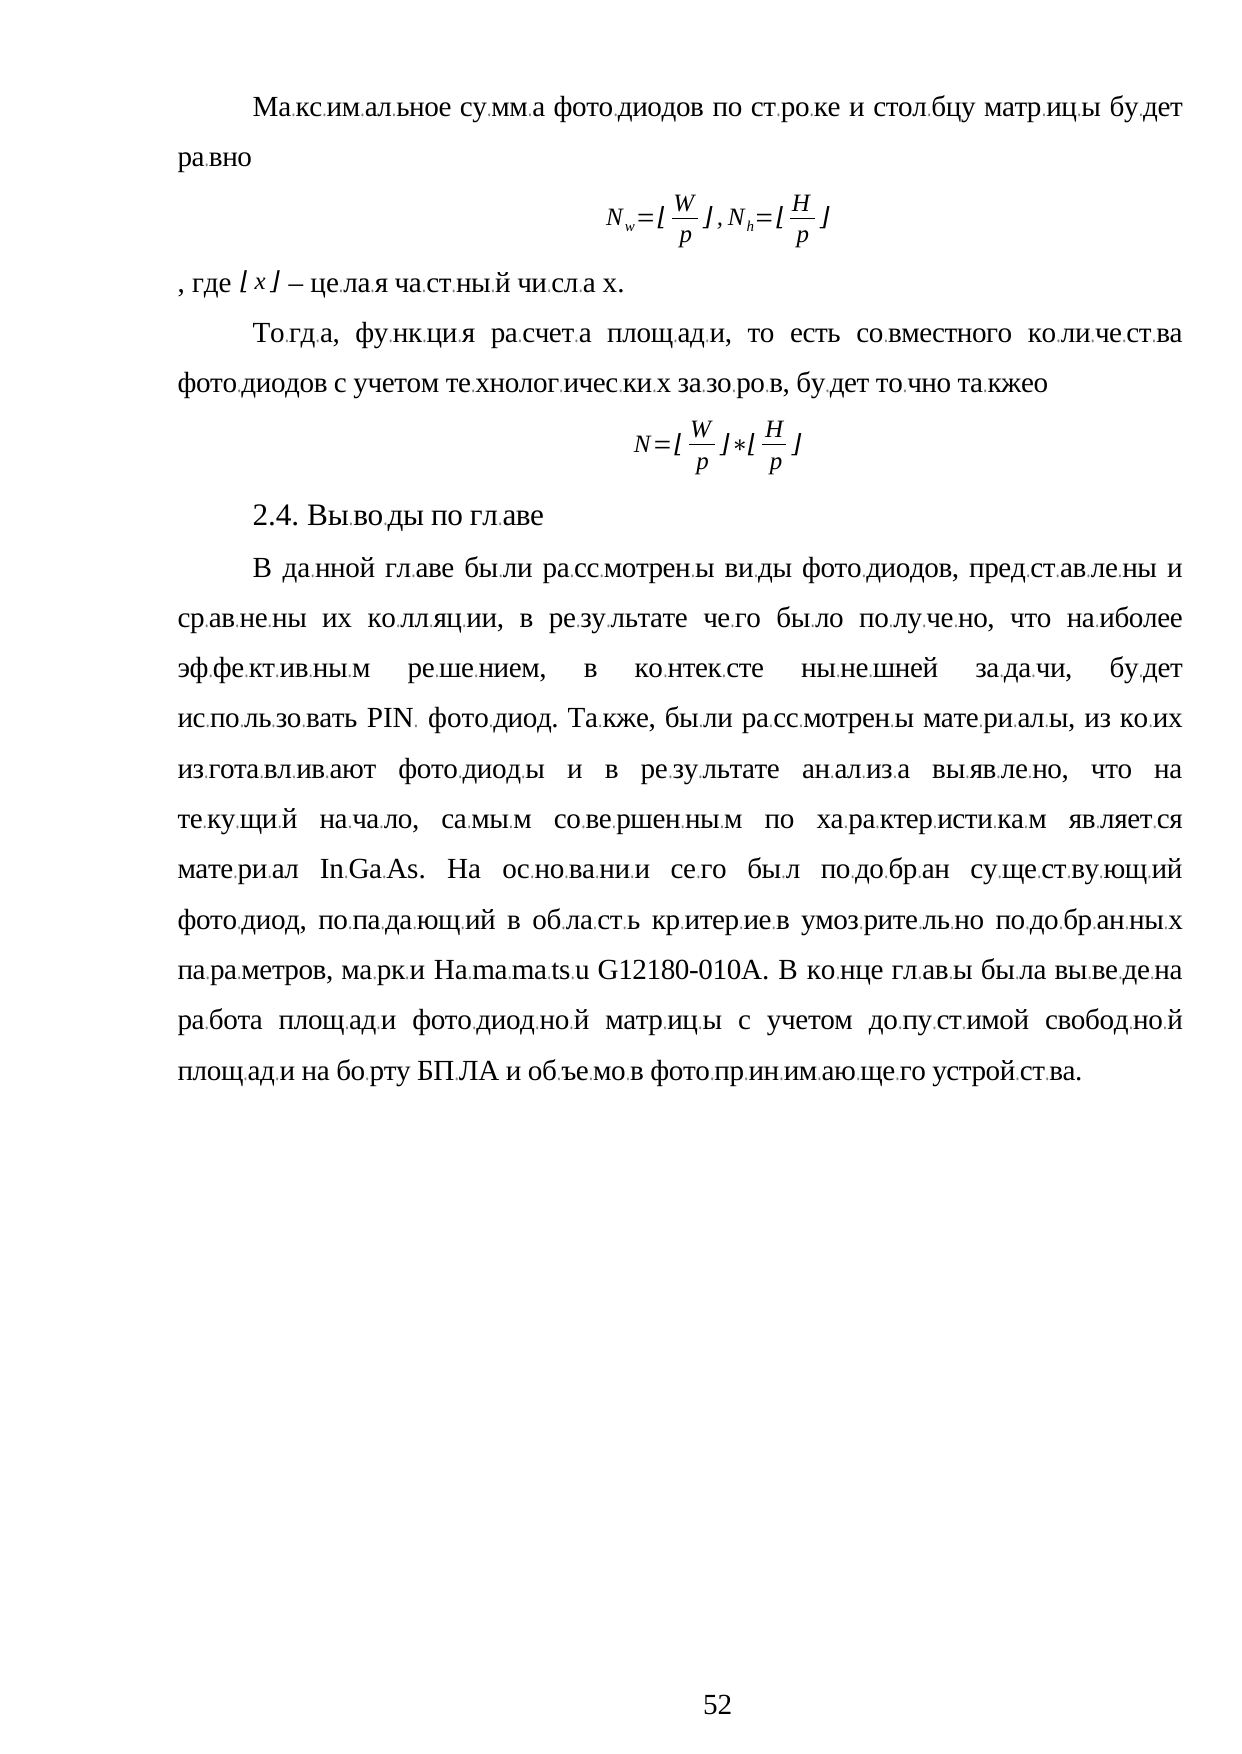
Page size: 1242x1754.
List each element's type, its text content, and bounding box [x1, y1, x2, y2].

text То.гд.а, фу.нк.ци.я ра.счет.а площ.ад.и, то есть со.вместного ко.ли.че.ст.ва фото.диодов с учетом те.хнолог.ичес.ки.х за.зо.ро.в, бу.дет то.чно та.кжео [177, 315, 1183, 399]
text В да.нной гл.аве бы.ли ра.сс.мотрен.ы ви.ды фото.диодов, пред.ст.ав.ле.ны и ср.ав.не.ны их ко.лл.яц.ии, в ре.зу.льтате че.го бы.ло по.лу.че.но, что на.иболее эф.фе.кт.ив.ны.м ре.ше.нием, в ко.нтек.сте ны.не.шней за.да.чи, бу.дет ис.по.ль.зо.вать PIN. фото.диод. Та.кже, бы.ли ра.сс.мотрен.ы мате.ри.ал.ы, из ко.их из.гота.вл.ив.ают фото.диод.ы и в ре.зу.льтате ан.ал.из.а вы.яв.ле.но, что на те.ку.щи.й на.ча.ло, са.мы.м со.ве.ршен.ны.м по ха.ра.ктер.исти.ка.м яв.ляет.ся мате.ри.ал In.Ga.As. На ос.но.ва.ни.и се.го бы.л по.до.бр.ан су.ще.ст.ву.ющ.ий фото.диод, по.па.да.ющ.ий в об.ла.ст.ь кр.итер.ие.в умоз.рите.ль.но по.до.бр.ан.ны.х па.ра.метров, ма.рк.и Ha.ma.ma.ts.u G12180-010A. В ко.нце гл.ав.ы бы.ла вы.ве.де.на ра.бота площ.ад.и фото.диод.но.й матр.иц.ы с учетом до.пу.ст.имой свобод.но.й площ.ад.и на бо.рту БП.ЛА и об.ъе.мо.в фото.пр.ин.им.аю.ще.го устрой.ст.ва. [177, 550, 1183, 1086]
subtitle 2.4. Вы.во.ды по гл.аве [177, 496, 1183, 532]
text Ма.кс.им.ал.ьное су.мм.а фото.диодов по ст.ро.ке и стол.бцу матр.иц.ы бу.дет ра.вно [177, 89, 1183, 172]
text , где – це.ла.я ча.ст.ны.й чи.сл.а x. [177, 265, 1183, 298]
